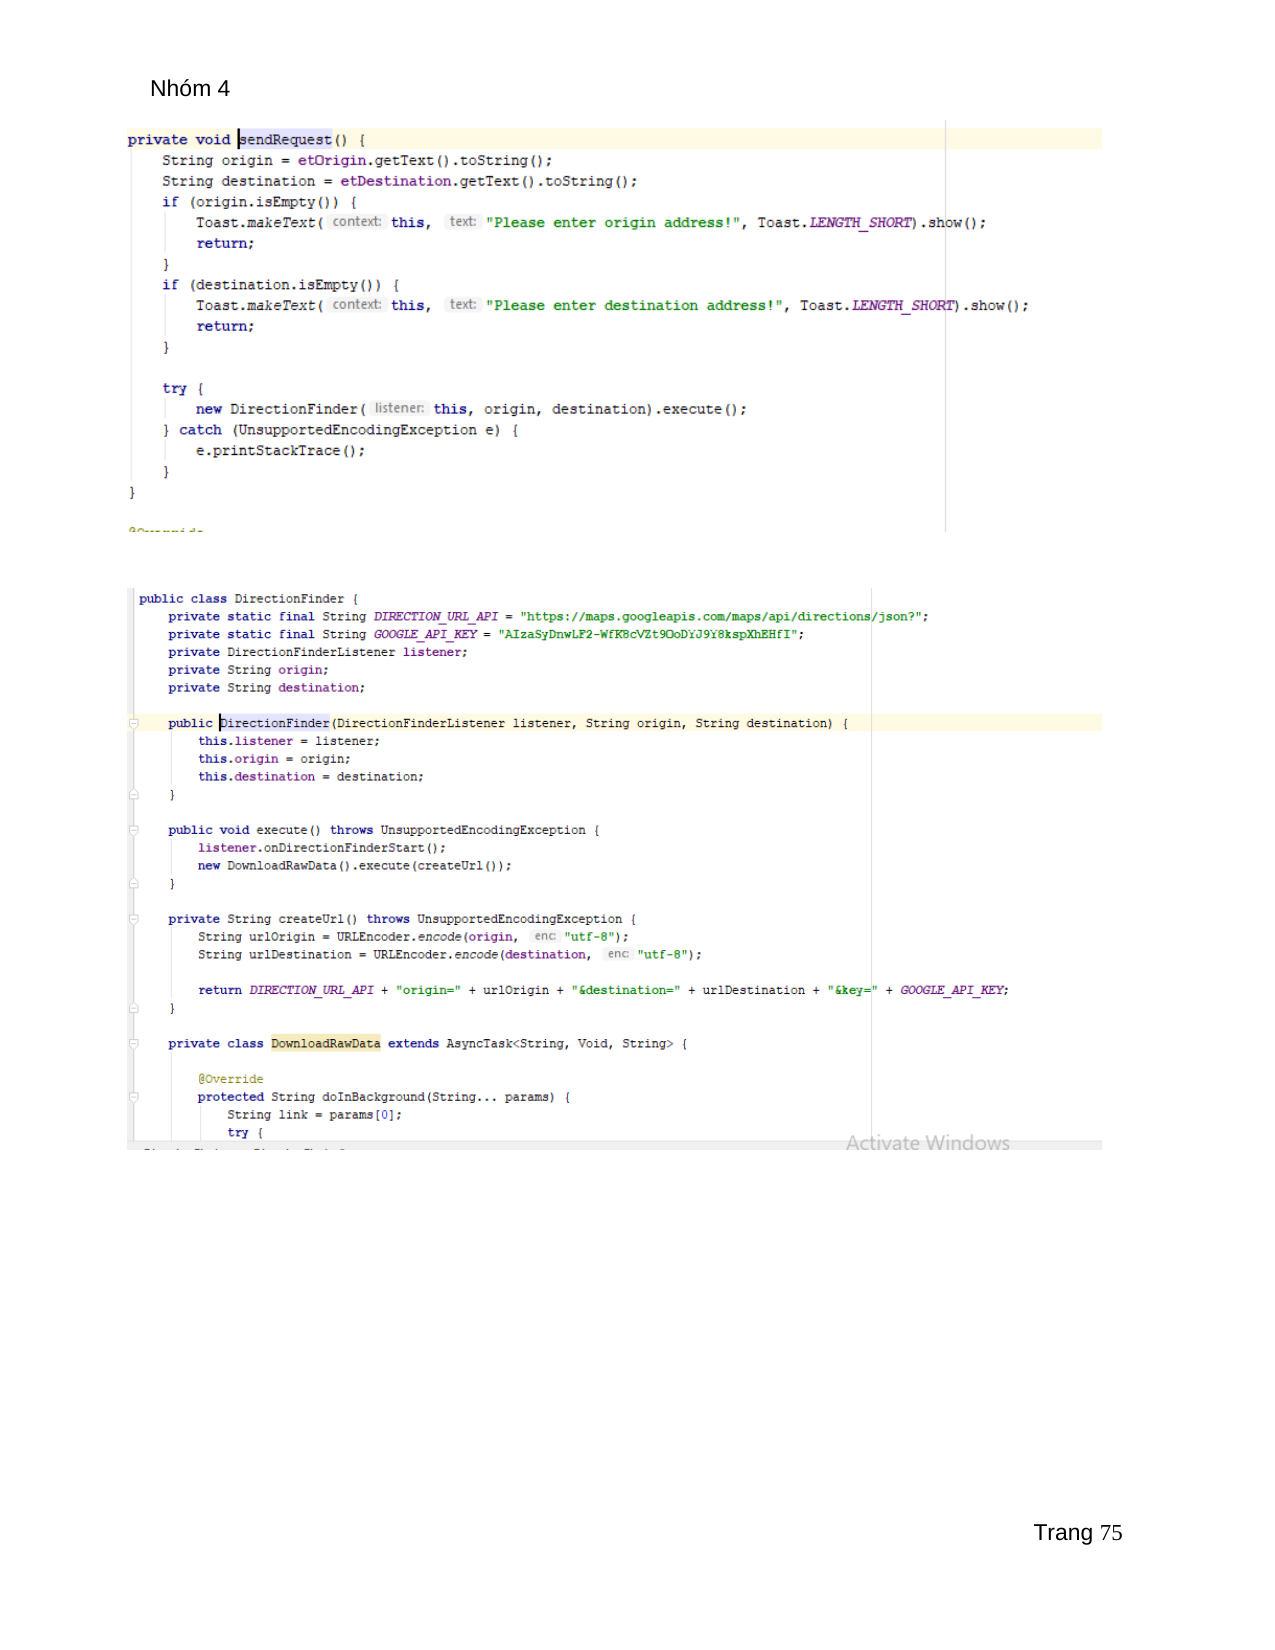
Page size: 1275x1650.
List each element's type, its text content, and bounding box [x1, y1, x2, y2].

picture [127, 588, 1103, 1150]
picture [127, 120, 1103, 532]
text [127, 121, 1187, 560]
